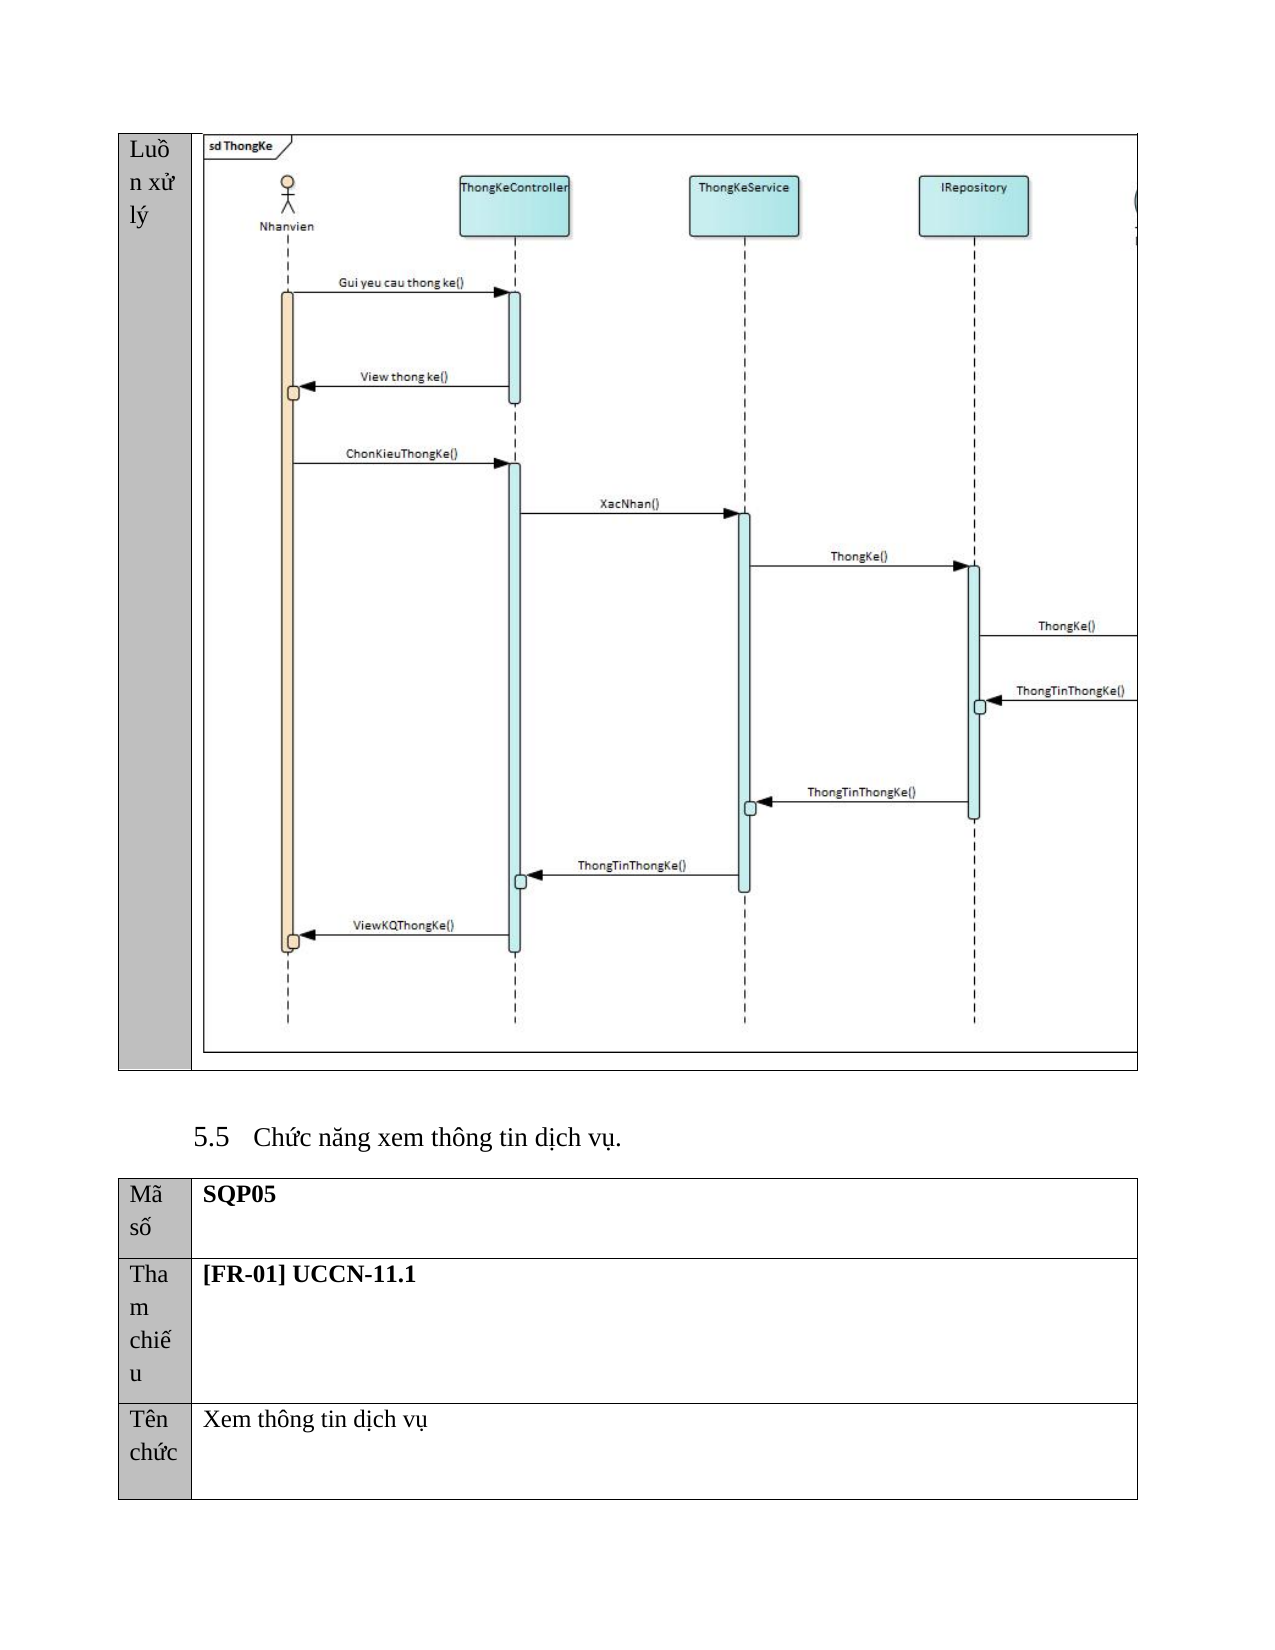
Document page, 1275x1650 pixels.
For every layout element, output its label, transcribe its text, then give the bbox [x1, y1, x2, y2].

table_header Mã số [119, 1179, 191, 1258]
table_cell Luồn xử lý [119, 134, 191, 1069]
table_header SQP05 [192, 1179, 1137, 1258]
table_cell Tham chiếu [119, 1259, 191, 1403]
picture [202, 133, 1137, 1053]
text Chức năng xem thông tin dịch vụ. [193, 1119, 1137, 1152]
table_cell [FR-01] UCCN-11.1 [192, 1259, 1137, 1403]
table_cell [192, 1404, 1137, 1499]
table_cell Tên chức năng [119, 1404, 191, 1499]
table_cell [192, 134, 1137, 1069]
